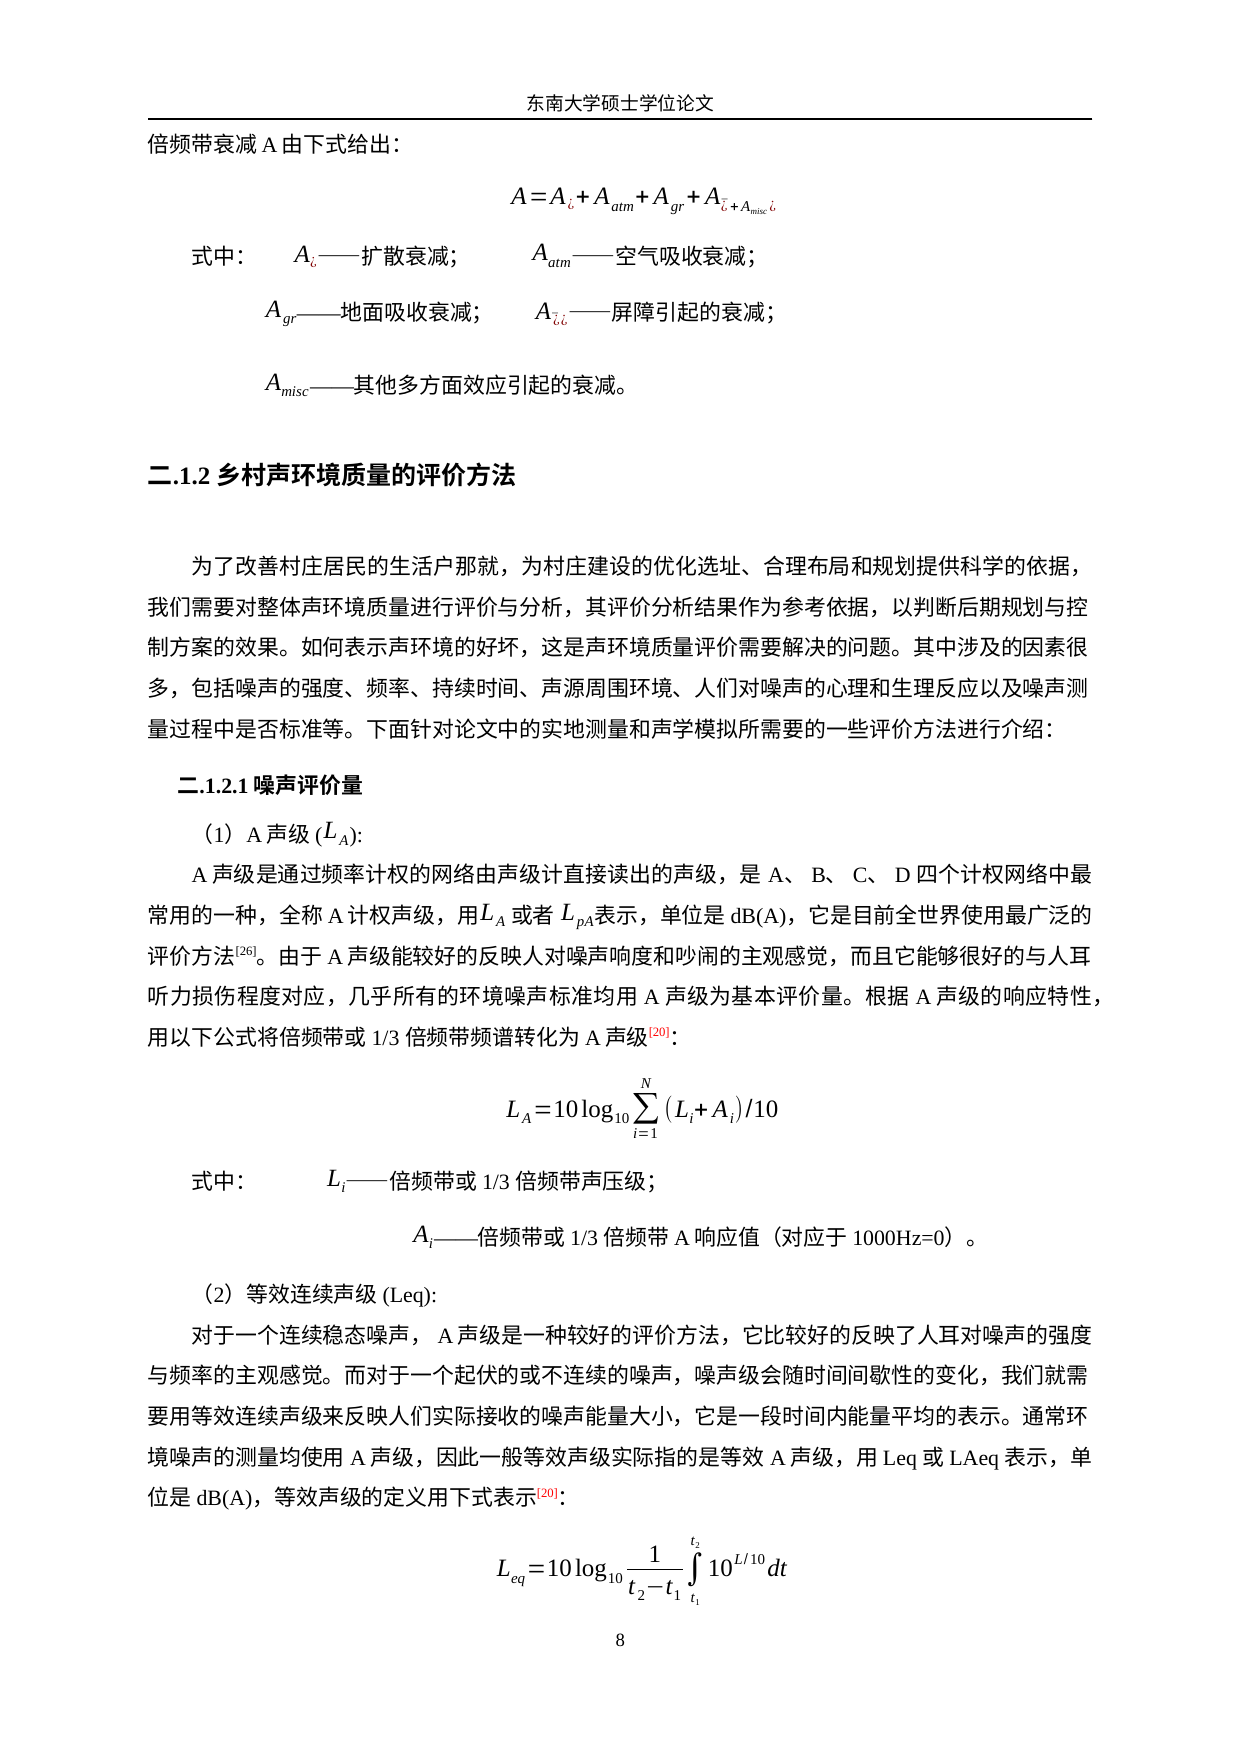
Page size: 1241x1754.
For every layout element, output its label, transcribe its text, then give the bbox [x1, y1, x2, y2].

text 噪声评价量 [177, 768, 1092, 800]
text 式中： ——扩散衰减； ——空气吸收衰减； [148, 238, 1092, 271]
text A 声级是通过频率计权的网络由声级计直接读出的声级，是 A、 B、 C、 D 四个计权网络中最常用的一种，全称 A 计权声级，用 或者 表示，单位是 dB(A)，它是目前全世界使用最广泛的评价方法[26]。由于 A 声级能较好的反映人对噪声响度和吵闹的主观感觉，而且它能够很好的与人耳听力损伤程度对应，几乎所有的环境噪声标准均用 A 声级为基本评价量。根据 A 声级的响应特性，用以下公式将倍频带或 1/3 倍频带频谱转化为 A 声级[20]： [148, 857, 1092, 1052]
text ——地面吸收衰减； ——屏障引起的衰减； [148, 279, 1092, 344]
text 式中： ——倍频带或 1/3 倍频带声压级； [148, 1164, 1092, 1196]
text 对于一个连续稳态噪声， A 声级是一种较好的评价方法，它比较好的反映了人耳对噪声的强度与频率的主观感觉。而对于一个起伏的或不连续的噪声，噪声级会随时间间歇性的变化，我们就需要用等效连续声级来反映人们实际接收的噪声能量大小，它是一段时间内能量平均的表示。通常环境噪声的测量均使用 A 声级，因此一般等效声级实际指的是等效 A 声级，用 Leq 或 LAeq 表示，单位是 dB(A)，等效声级的定义用下式表示[20]： [148, 1317, 1092, 1512]
text （1）A 声级 (): [148, 817, 1092, 849]
text （2）等效连续声级 (Leq): [148, 1277, 1092, 1309]
text ——其他多方面效应引起的衰减。 [148, 352, 1092, 417]
text 为了改善村庄居民的生活户那就，为村庄建设的优化选址、合理布局和规划提供科学的依据，我们需要对整体声环境质量进行评价与分析，其评价分析结果作为参考依据，以判断后期规划与控制方案的效果。如何表示声环境的好坏，这是声环境质量评价需要解决的问题。其中涉及的因素很多，包括噪声的强度、频率、持续时间、声源周围环境、人们对噪声的心理和生理反应以及噪声测量过程中是否标准等。下面针对论文中的实地测量和声学模拟所需要的一些评价方法进行介绍： [148, 549, 1092, 744]
text ——倍频带或 1/3 倍频带 A 响应值（对应于 1000Hz=0）。 [148, 1204, 1092, 1269]
text 乡村声环境质量的评价方法 [148, 441, 1092, 506]
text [148, 127, 1092, 159]
